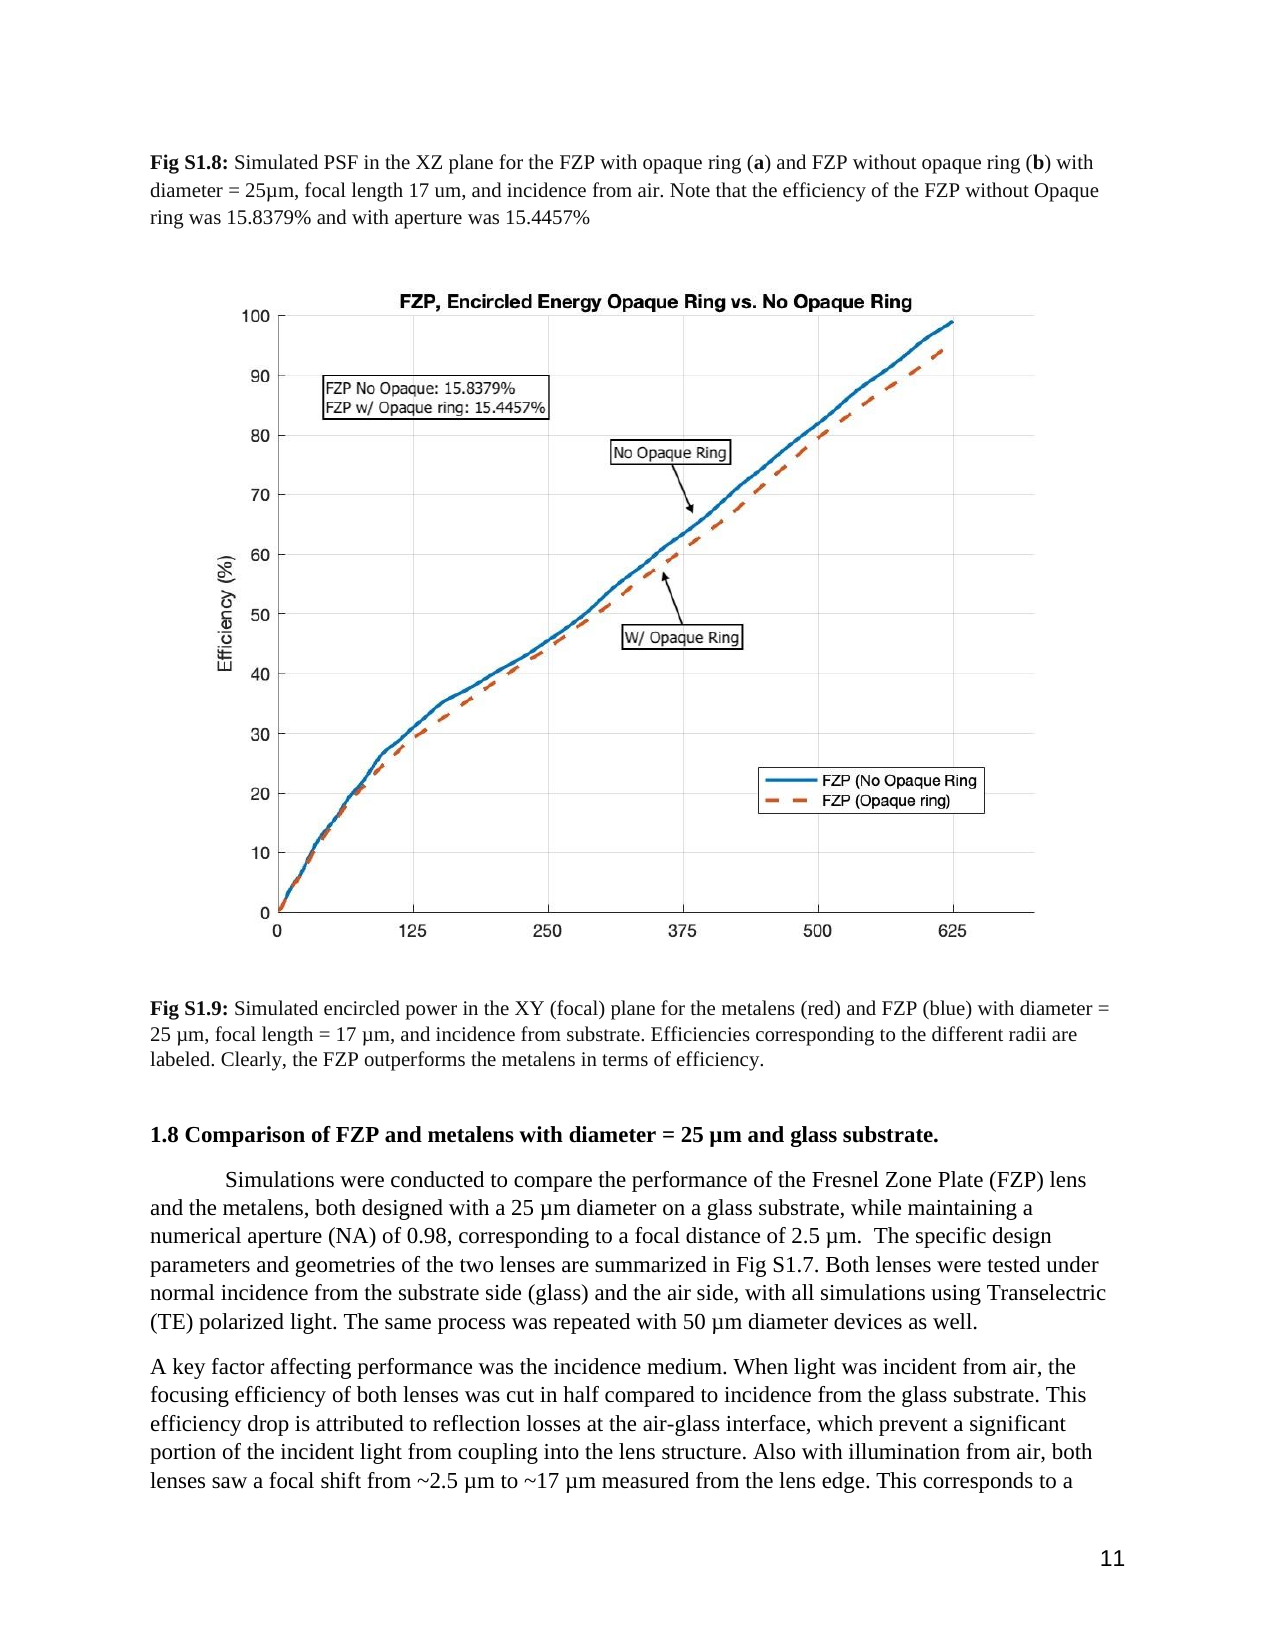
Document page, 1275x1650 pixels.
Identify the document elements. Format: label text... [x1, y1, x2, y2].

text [150, 1353, 1125, 1493]
text 1.8 Comparison of FZP and metalens with diameter = 25 µm and glass substrate. [150, 1121, 1125, 1147]
text Simulations were conducted to compare the performance of the Fresnel Zone Plate (FZP) lens and the metalens, both designed with a 25 µm diameter on a glass substrate, while maintaining a numerical aperture (NA) of 0.98, corresponding to a focal distance of 2.5 µm. The specific design parameters and geometries of the two lenses are summarized in Fig S1.7. Both lenses were tested under normal incidence from the substrate side (glass) and the air side, with all simulations using Transelectric (TE) polarized light. The same process was repeated with 50 µm diameter devices as well. [150, 1166, 1125, 1334]
text Fig S1.8: Simulated PSF in the XZ plane for the FZP with opaque ring (a) and FZP without opaque ring (b) with diameter = 25µm, focal length 17 um, and incidence from air. Note that the efficiency of the FZP without Opaque ring was 15.8379% and with aperture was 15.4457% [150, 150, 1125, 229]
text Fig S1.9: Simulated encircled power in the XY (focal) plane for the metalens (red) and FZP (blue) with diameter = 25 µm, focal length = 17 µm, and incidence from substrate. Efficiencies corresponding to the different radii are labeled. Clearly, the FZP outperforms the metalens in terms of efficiency. [150, 996, 1125, 1071]
picture [150, 260, 1125, 992]
